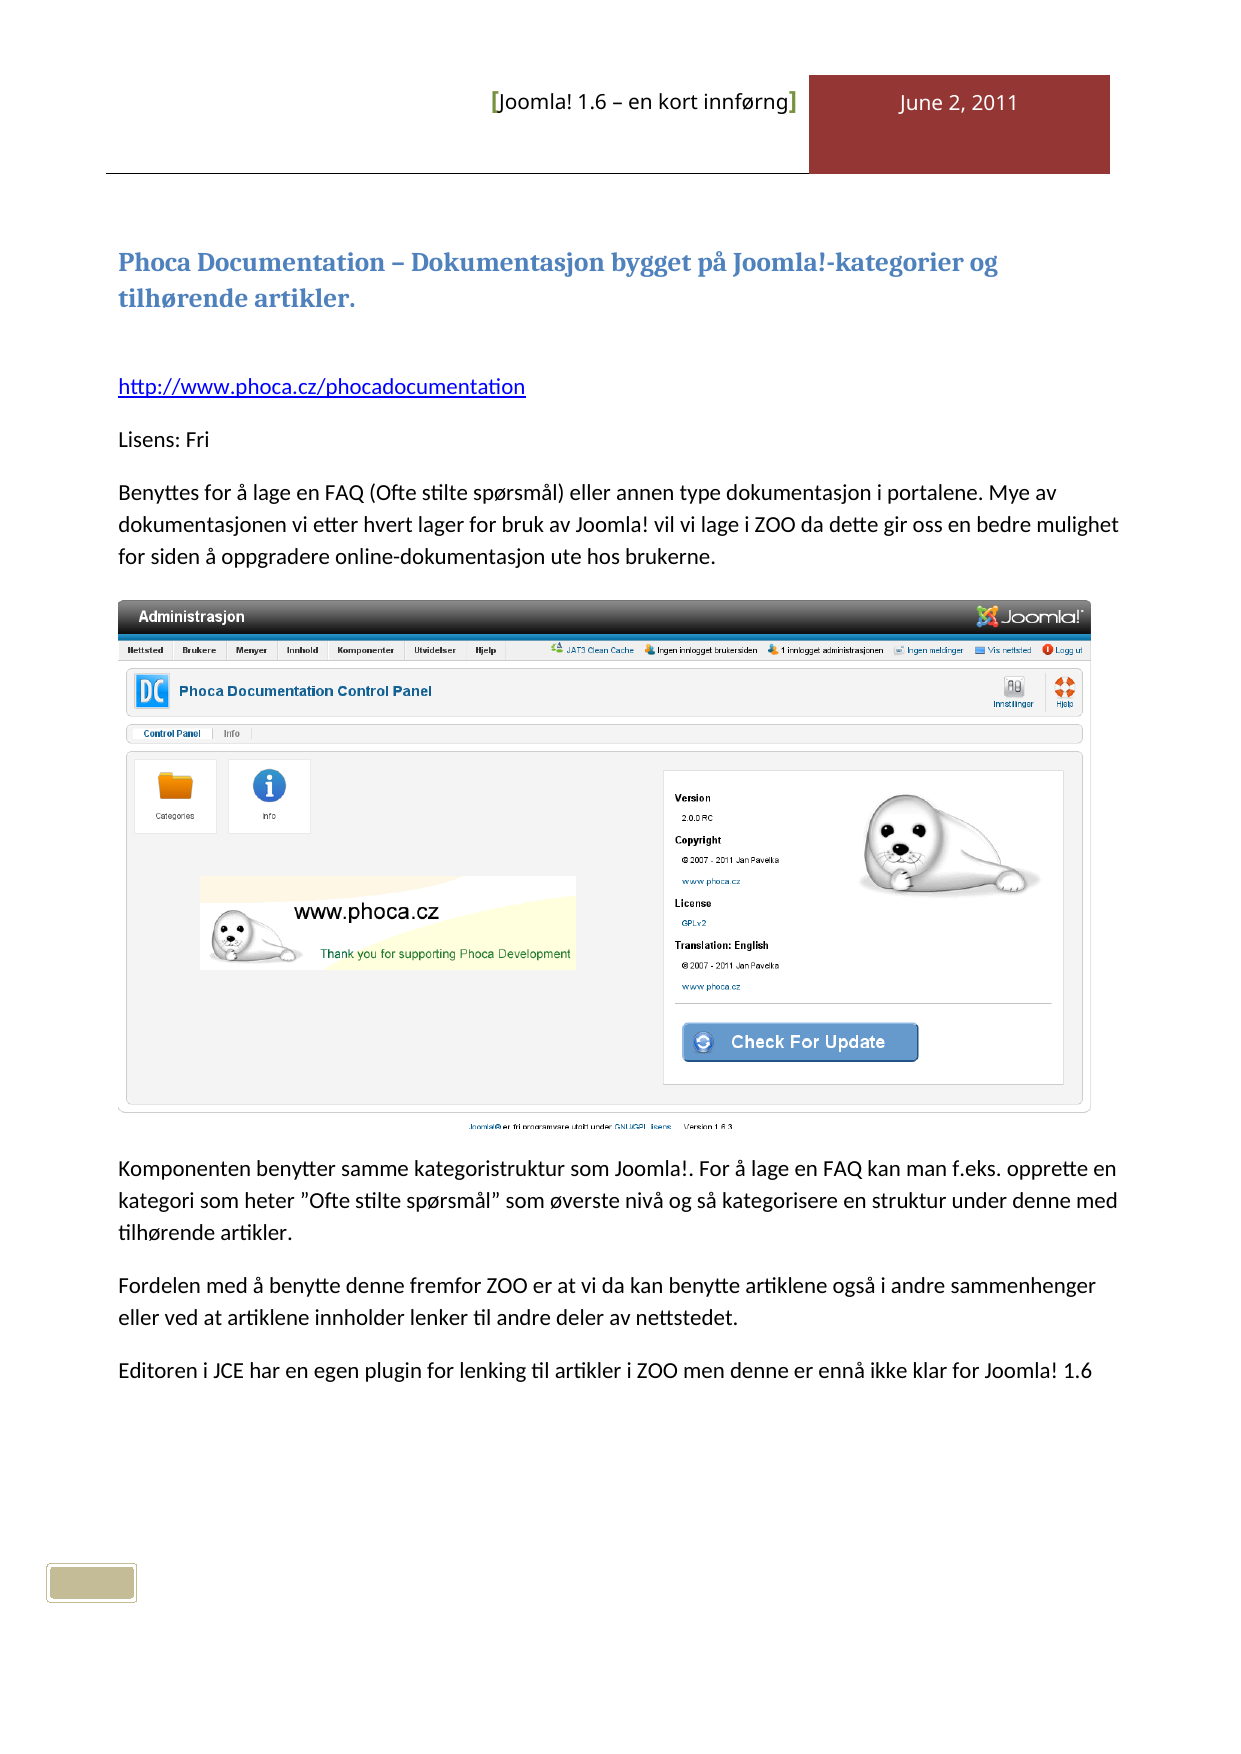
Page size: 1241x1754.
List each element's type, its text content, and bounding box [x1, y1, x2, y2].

picture [118, 595, 1094, 1129]
text Lisens: Fri [118, 425, 1122, 453]
text Fordelen med å benytte denne fremfor ZOO er at vi da kan benytte artiklene også i andre sammenhenger eller ved at artiklene innholder lenker til andre deler av nettstedet. [118, 1271, 1122, 1331]
text Editoren i JCE har en egen plugin for lenking til artikler i ZOO men denne er ennå ikke klar for Joomla! 1.6 [118, 1356, 1122, 1384]
subtitle Phoca Documentation – Dokumentasjon bygget på Joomla!-kategorier og tilhørende artikler. [118, 247, 1122, 314]
text http://www.phoca.cz/phocadocumentation [118, 372, 1122, 400]
text Benyttes for å lage en FAQ (Ofte stilte spørsmål) eller annen type dokumentasjon i portalene. Mye av dokumentasjonen vi etter hvert lager for bruk av Joomla! vil vi lage i ZOO da dette gir oss en bedre mulighet for siden å oppgradere online-dokumentasjon ute hos brukerne. [118, 478, 1122, 570]
text Komponenten benytter samme kategoristruktur som Joomla!. For å lage en FAQ kan man f.eks. opprette en kategori som heter ”Ofte stilte spørsmål” som øverste nivå og så kategorisere en struktur under denne med tilhørende artikler. [118, 1154, 1122, 1246]
